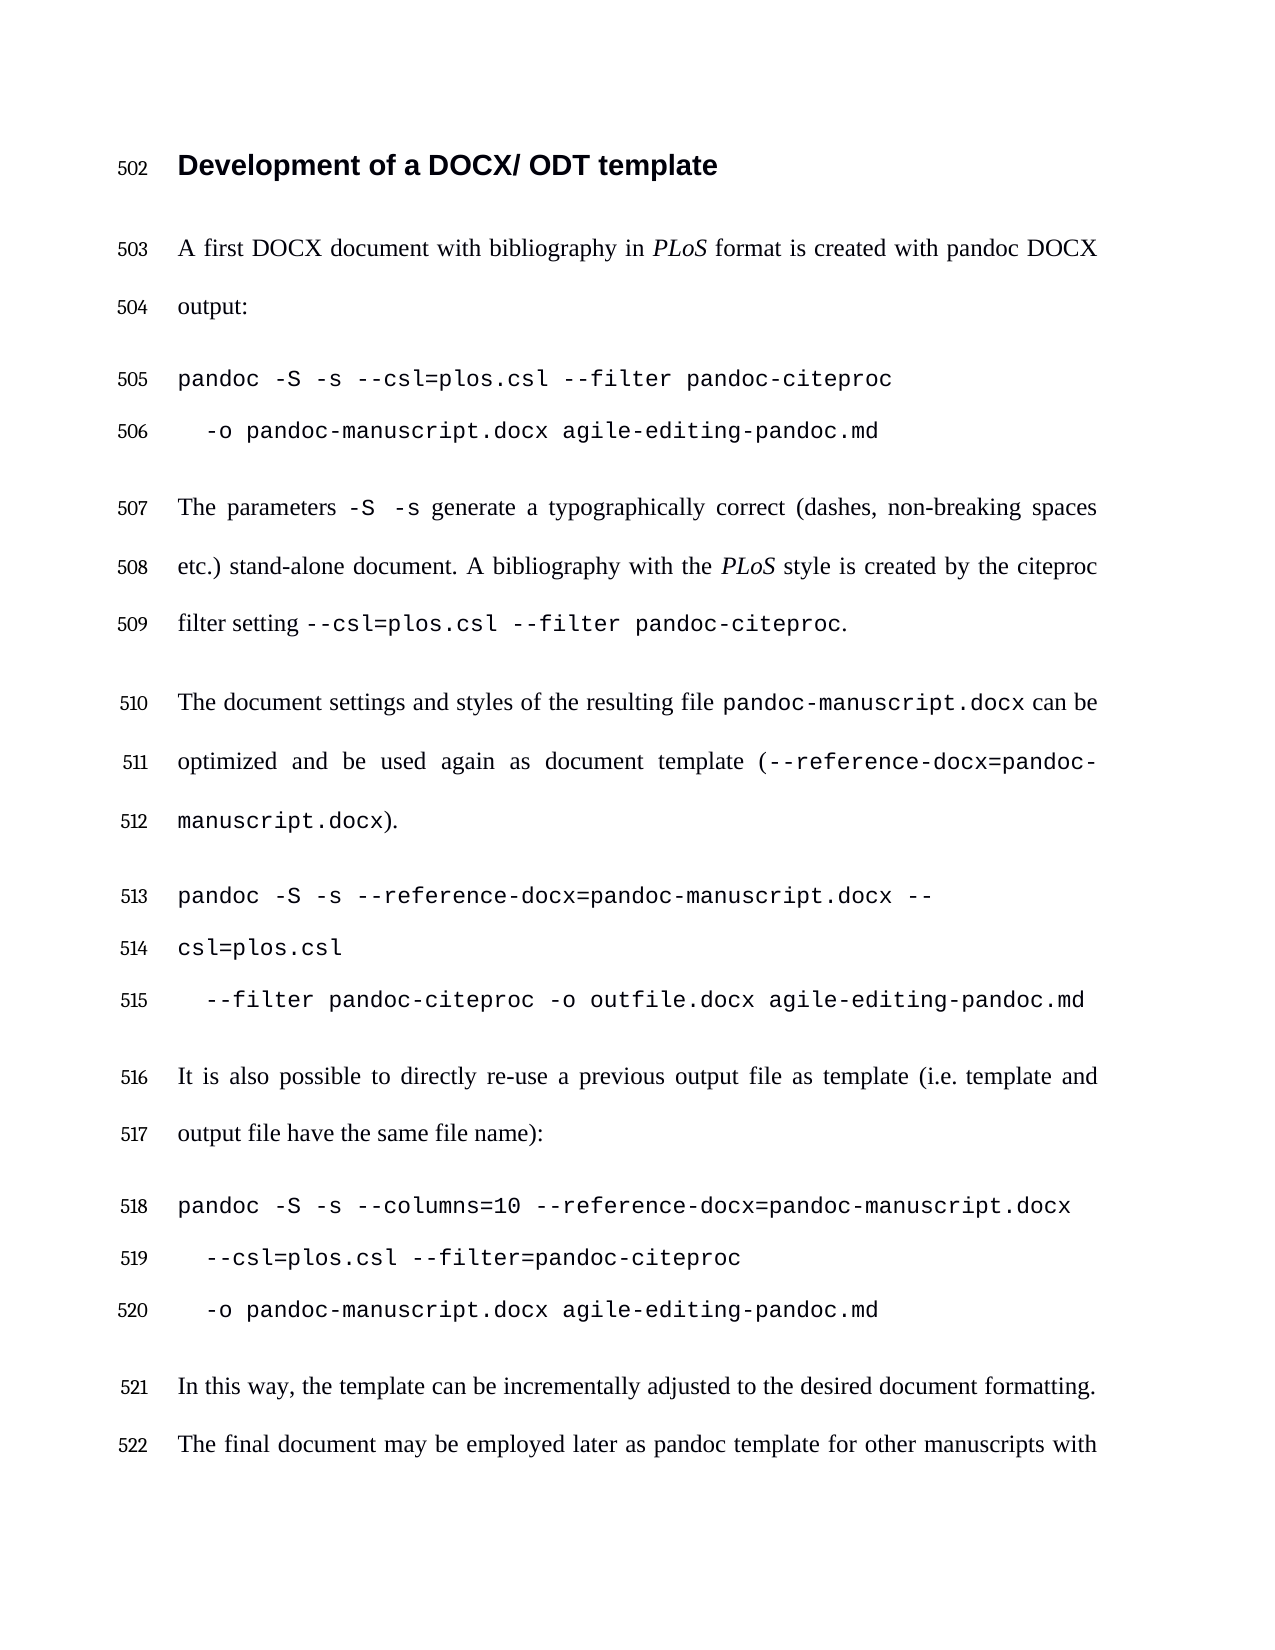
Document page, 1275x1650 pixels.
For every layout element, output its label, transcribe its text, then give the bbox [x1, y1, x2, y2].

text A first DOCX document with bibliography in PLoS format is created with pandoc DOCX output: [177, 233, 1098, 320]
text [177, 1371, 1098, 1457]
subtitle Development of a DOCX/ ODT template [177, 148, 1098, 181]
text The document settings and styles of the resulting file pandoc-manuscript.docx can be optimized and be used again as document template (--reference-docx=pandoc-manuscript.docx). [177, 687, 1098, 836]
text pandoc -S -s --csl=plos.csl --filter pandoc-citeproc -o pandoc-manuscript.docx agile-editing-pandoc.md [177, 367, 1098, 445]
text It is also possible to directly re-use a previous output file as template (i.e. template and output file have the same file name): [177, 1061, 1098, 1147]
text pandoc -S -s --reference-docx=pandoc-manuscript.docx --csl=plos.csl --filter pandoc-citeproc -o outfile.docx agile-editing-pandoc.md [177, 884, 1098, 1014]
text pandoc -S -s --columns=10 --reference-docx=pandoc-manuscript.docx --csl=plos.csl --filter=pandoc-citeproc -o pandoc-manuscript.docx agile-editing-pandoc.md [177, 1195, 1098, 1324]
text The parameters -S -s generate a typographically correct (dashes, non-breaking spaces etc.) stand-alone document. A bibliography with the PLoS style is created by the citeproc filter setting --csl=plos.csl --filter pandoc-citeproc. [177, 492, 1098, 638]
